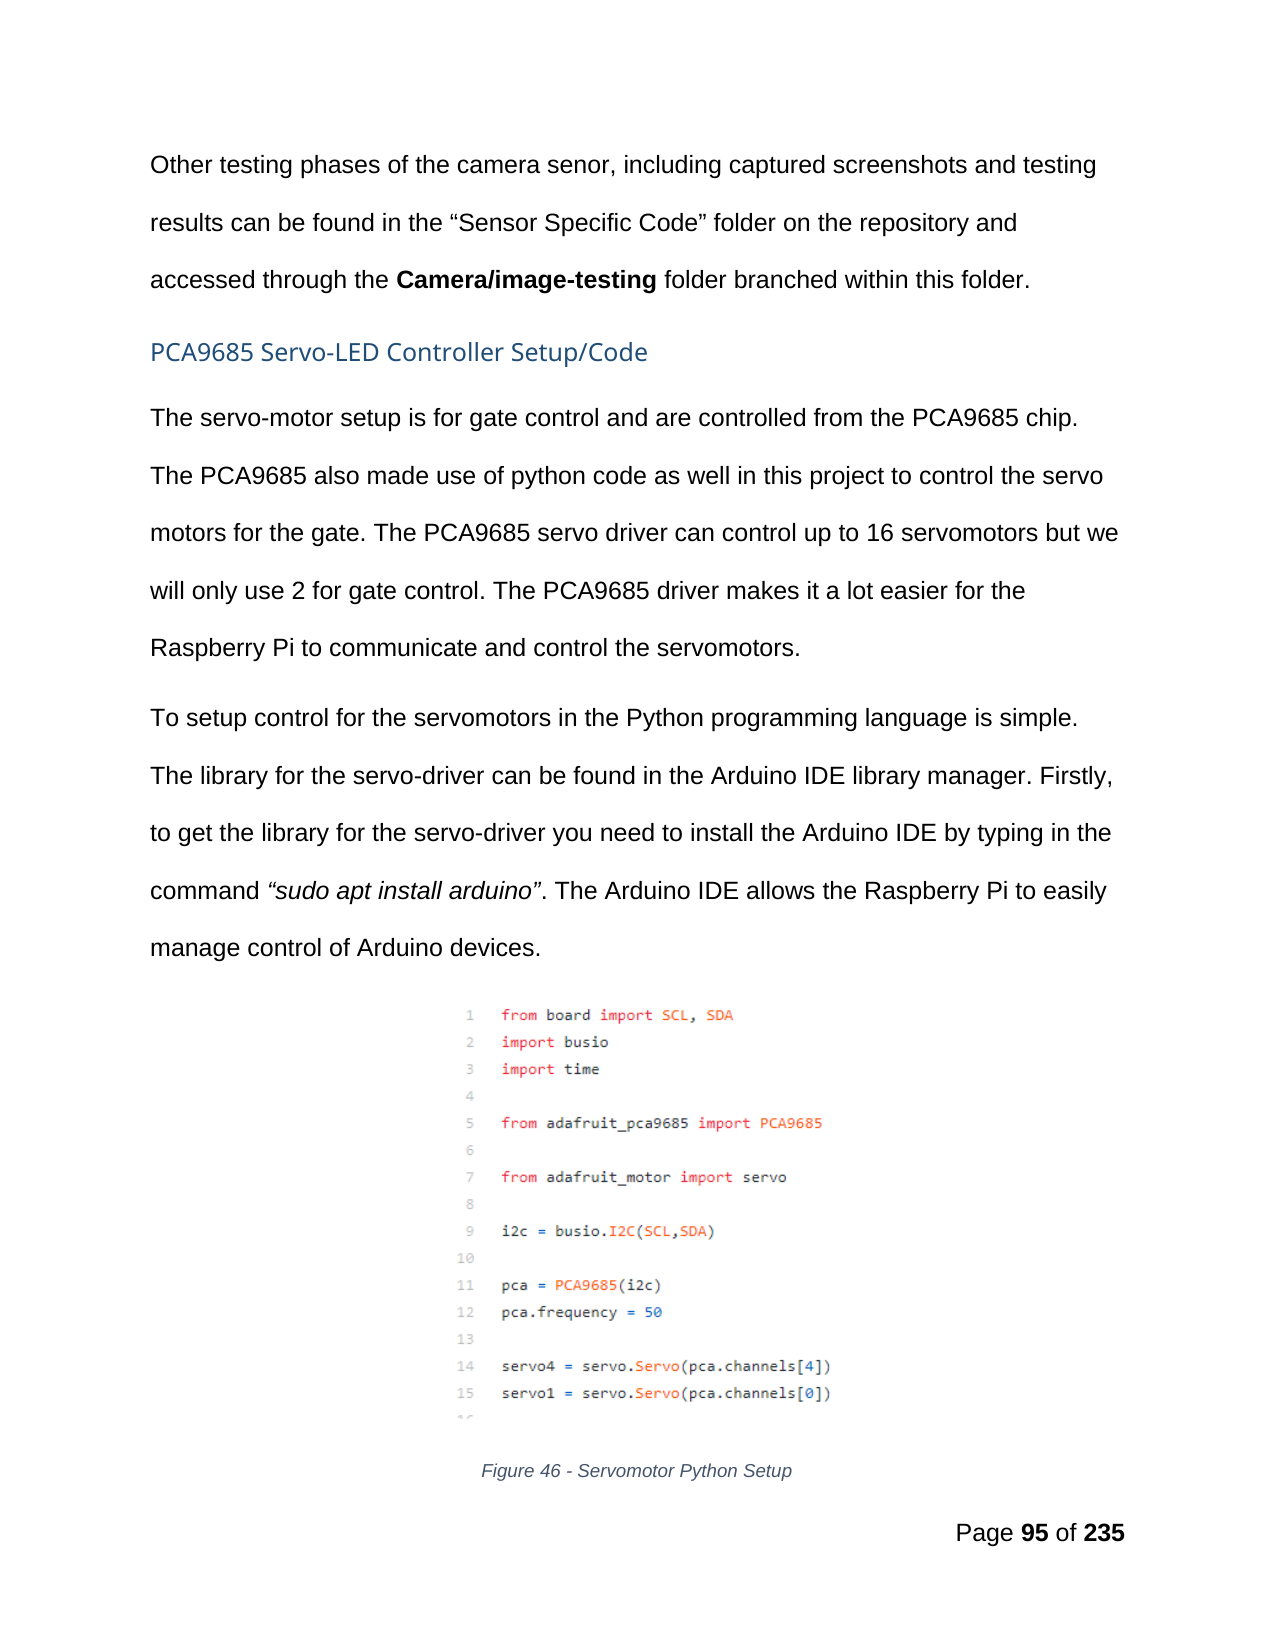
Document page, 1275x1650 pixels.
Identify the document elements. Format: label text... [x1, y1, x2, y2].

text The servo-motor setup is for gate control and are controlled from the PCA9685 chip. The PCA9685 also made use of python code as well in this project to control the servo motors for the gate. The PCA9685 servo driver can control up to 16 servomotors but we will only use 2 for gate control. The PCA9685 driver makes it a lot easier for the Raspberry Pi to communicate and control the servomotors. [150, 403, 1125, 662]
text Other testing phases of the camera senor, including captured screenshots and testing results can be found in the “Sensor Specific Code” folder on the repository and accessed through the Camera/image-testing folder branched within this folder. [150, 150, 1125, 294]
picture [437, 1003, 845, 1419]
text Figure 46 - Servomotor Python Setup [150, 1460, 1125, 1482]
subtitle PCA9685 Servo-LED Controller Setup/Code [150, 335, 1125, 369]
text To setup control for the servomotors in the Python programming language is simple. The library for the servo-driver can be found in the Arduino IDE library manager. Firstly, to get the library for the servo-driver you need to install the Arduino IDE by typing in the command “sudo apt install arduino”. The Arduino IDE allows the Raspberry Pi to easily manage control of Arduino devices. [150, 703, 1125, 962]
